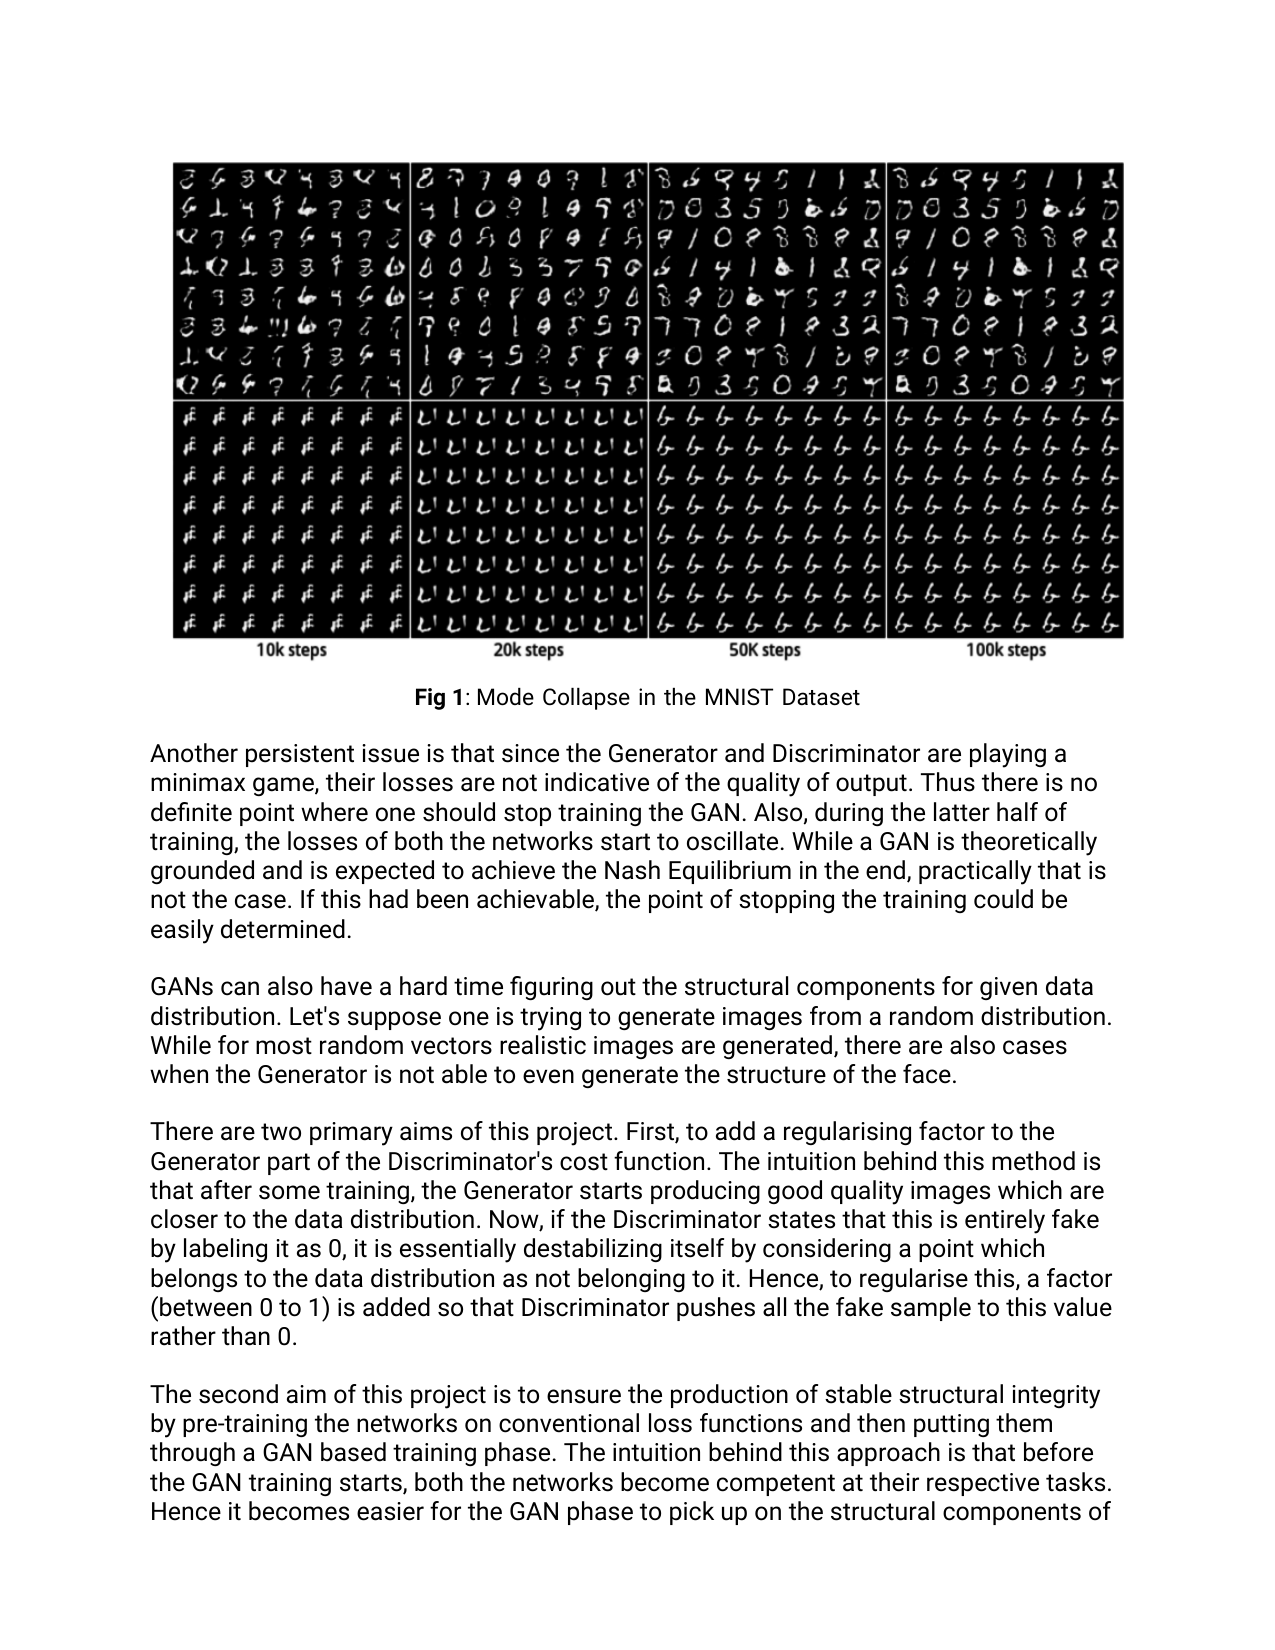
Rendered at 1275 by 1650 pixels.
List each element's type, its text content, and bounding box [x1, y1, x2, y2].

picture [161, 150, 1125, 666]
text There are two primary aims of this project. First, to add a regularising factor to the Generator part of the Discriminator's cost function. The intuition behind this method is that after some training, the Generator starts producing good quality images which are closer to the data distribution. Now, if the Discriminator states that this is entirely fake by labeling it as 0, it is essentially destabilizing itself by considering a point which belongs to the data distribution as not belonging to it. Hence, to regularise this, a factor (between 0 to 1) is added so that Discriminator pushes all the fake sample to this value rather than 0. [150, 1118, 1125, 1352]
text Fig 1: Mode Collapse in the MNIST Dataset [150, 684, 1125, 711]
table_header [150, 150, 1125, 684]
text GANs can also have a hard time figuring out the structural components for given data distribution. Let's suppose one is trying to generate images from a random distribution. While for most random vectors realistic images are generated, there are also cases when the Generator is not able to even generate the structure of the face. [150, 972, 1125, 1089]
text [150, 1380, 1125, 1526]
text Another persistent issue is that since the Generator and Discriminator are playing a minimax game, their losses are not indicative of the quality of output. Thus there is no definite point where one should stop training the GAN. Also, during the latter half of training, the losses of both the networks start to oscillate. While a GAN is theoretically grounded and is expected to achieve the Nash Equilibrium in the end, practically that is not the case. If this had been achievable, the point of stopping the training could be easily determined. [150, 739, 1125, 944]
